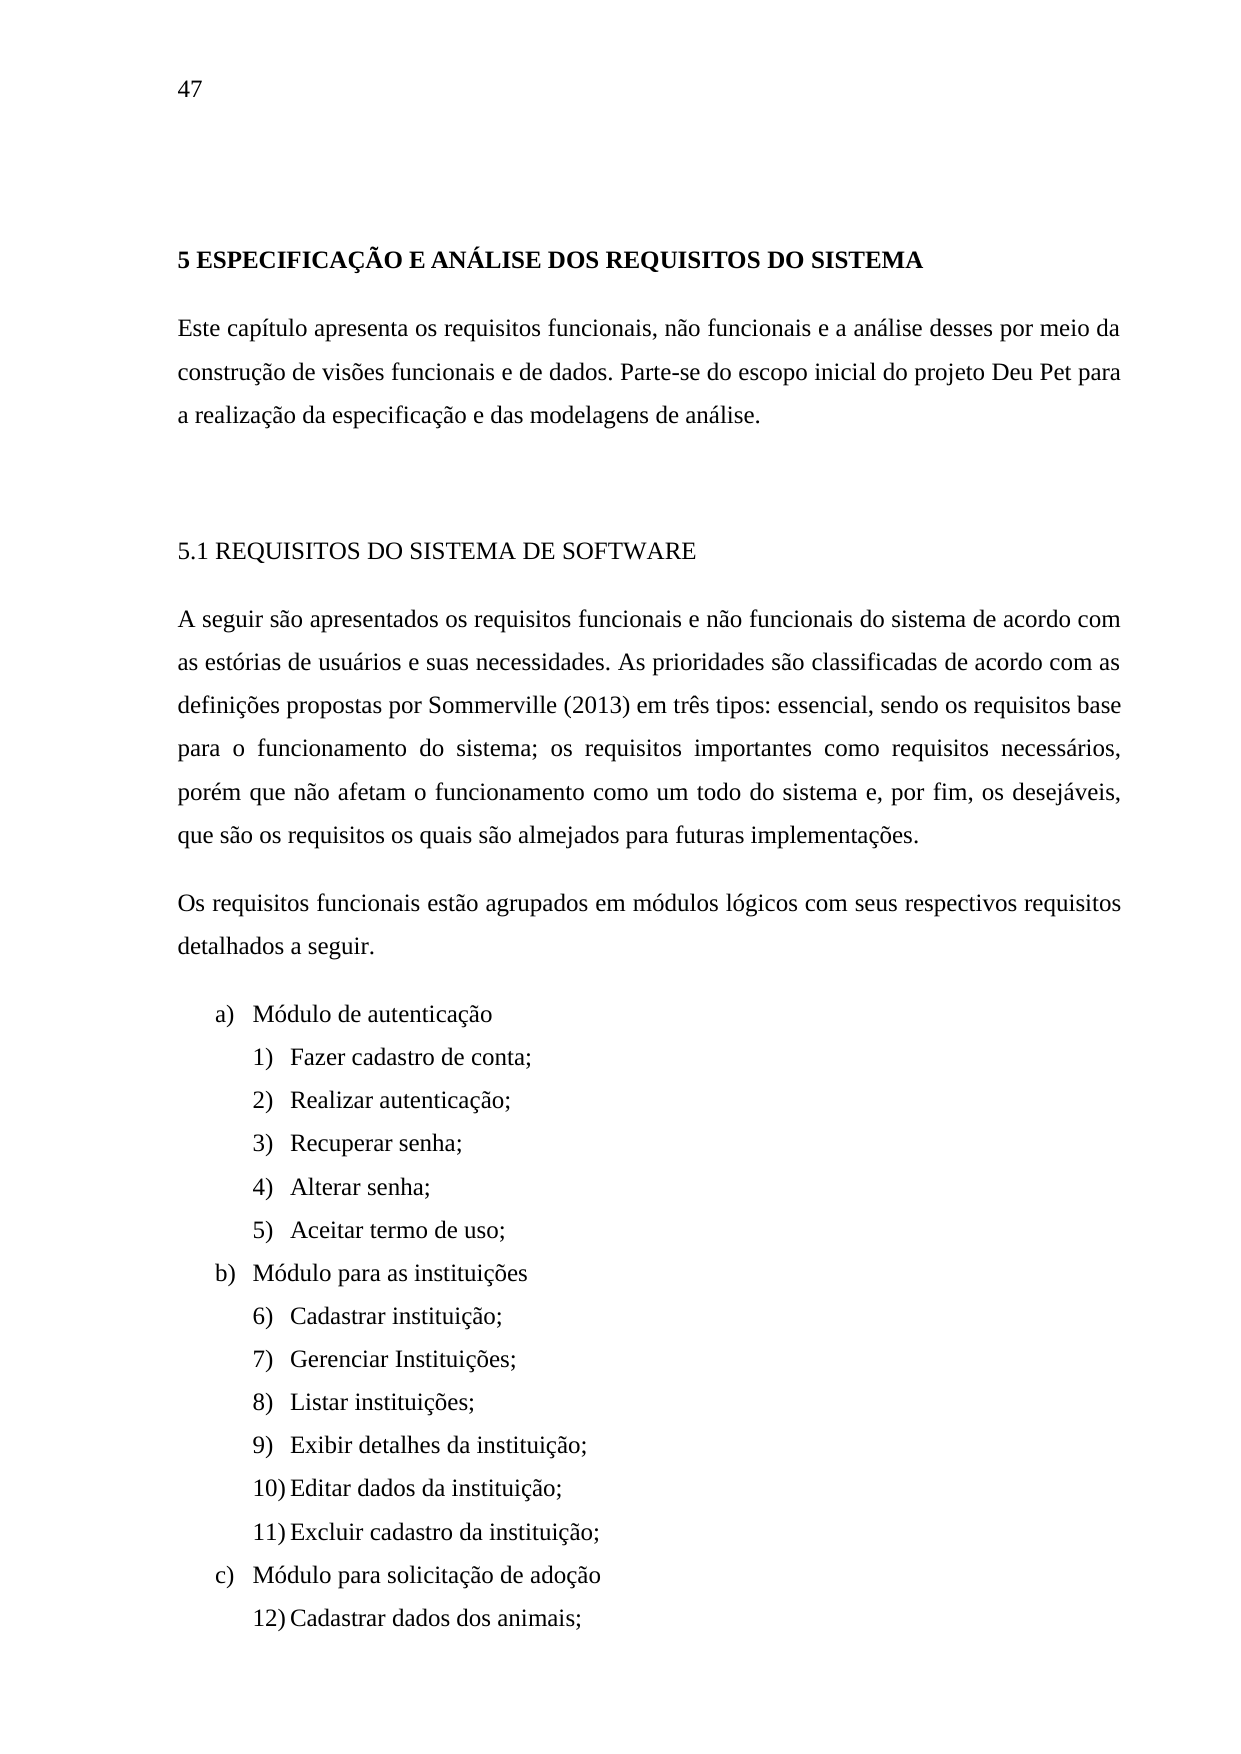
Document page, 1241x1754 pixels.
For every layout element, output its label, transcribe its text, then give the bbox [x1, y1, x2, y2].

list Editar dados da instituição; [252, 1473, 1122, 1502]
list Exibir detalhes da instituição; [252, 1430, 1122, 1459]
list Listar instituições; [252, 1387, 1122, 1416]
text A seguir são apresentados os requisitos funcionais e não funcionais do sistema de acordo com as estórias de usuários e suas necessidades. As prioridades são classificadas de acordo com as definições propostas por Sommerville (2013) em três tipos: essencial, sendo os requisitos base para o funcionamento do sistema; os requisitos importantes como requisitos necessários, porém que não afetam o funcionamento como um todo do sistema e, por fim, os desejáveis, que são os requisitos os quais são almejados para futuras implementações. [177, 604, 1122, 848]
list Recuperar senha; [252, 1128, 1122, 1157]
list Módulo para solicitação de adoção [215, 1560, 1122, 1588]
list Realizar autenticação; [252, 1085, 1122, 1114]
list Cadastrar dados dos animais; [252, 1603, 1122, 1632]
list Módulo de autenticação [215, 999, 1122, 1028]
list Excluir cadastro da instituição; [252, 1517, 1122, 1545]
list Gerenciar Instituições; [252, 1344, 1122, 1373]
list Cadastrar instituição; [252, 1301, 1122, 1330]
list Fazer cadastro de conta; [252, 1042, 1122, 1071]
text Os requisitos funcionais estão agrupados em módulos lógicos com seus respectivos requisitos detalhados a seguir. [177, 888, 1122, 960]
list Alterar senha; [252, 1172, 1122, 1200]
subtitle 5.1 REQUISITOS DO SISTEMA DE SOFTWARE [177, 536, 1122, 565]
list Módulo para as instituições [215, 1258, 1122, 1287]
list Aceitar termo de uso; [252, 1215, 1122, 1243]
subtitle 5 ESPECIFICAÇÃO E ANÁLISE DOS REQUISITOS DO SISTEMA [177, 245, 1122, 274]
text Este capítulo apresenta os requisitos funcionais, não funcionais e a análise desses por meio da construção de visões funcionais e de dados. Parte-se do escopo inicial do projeto Deu Pet para a realização da especificação e das modelagens de análise. [177, 313, 1122, 428]
